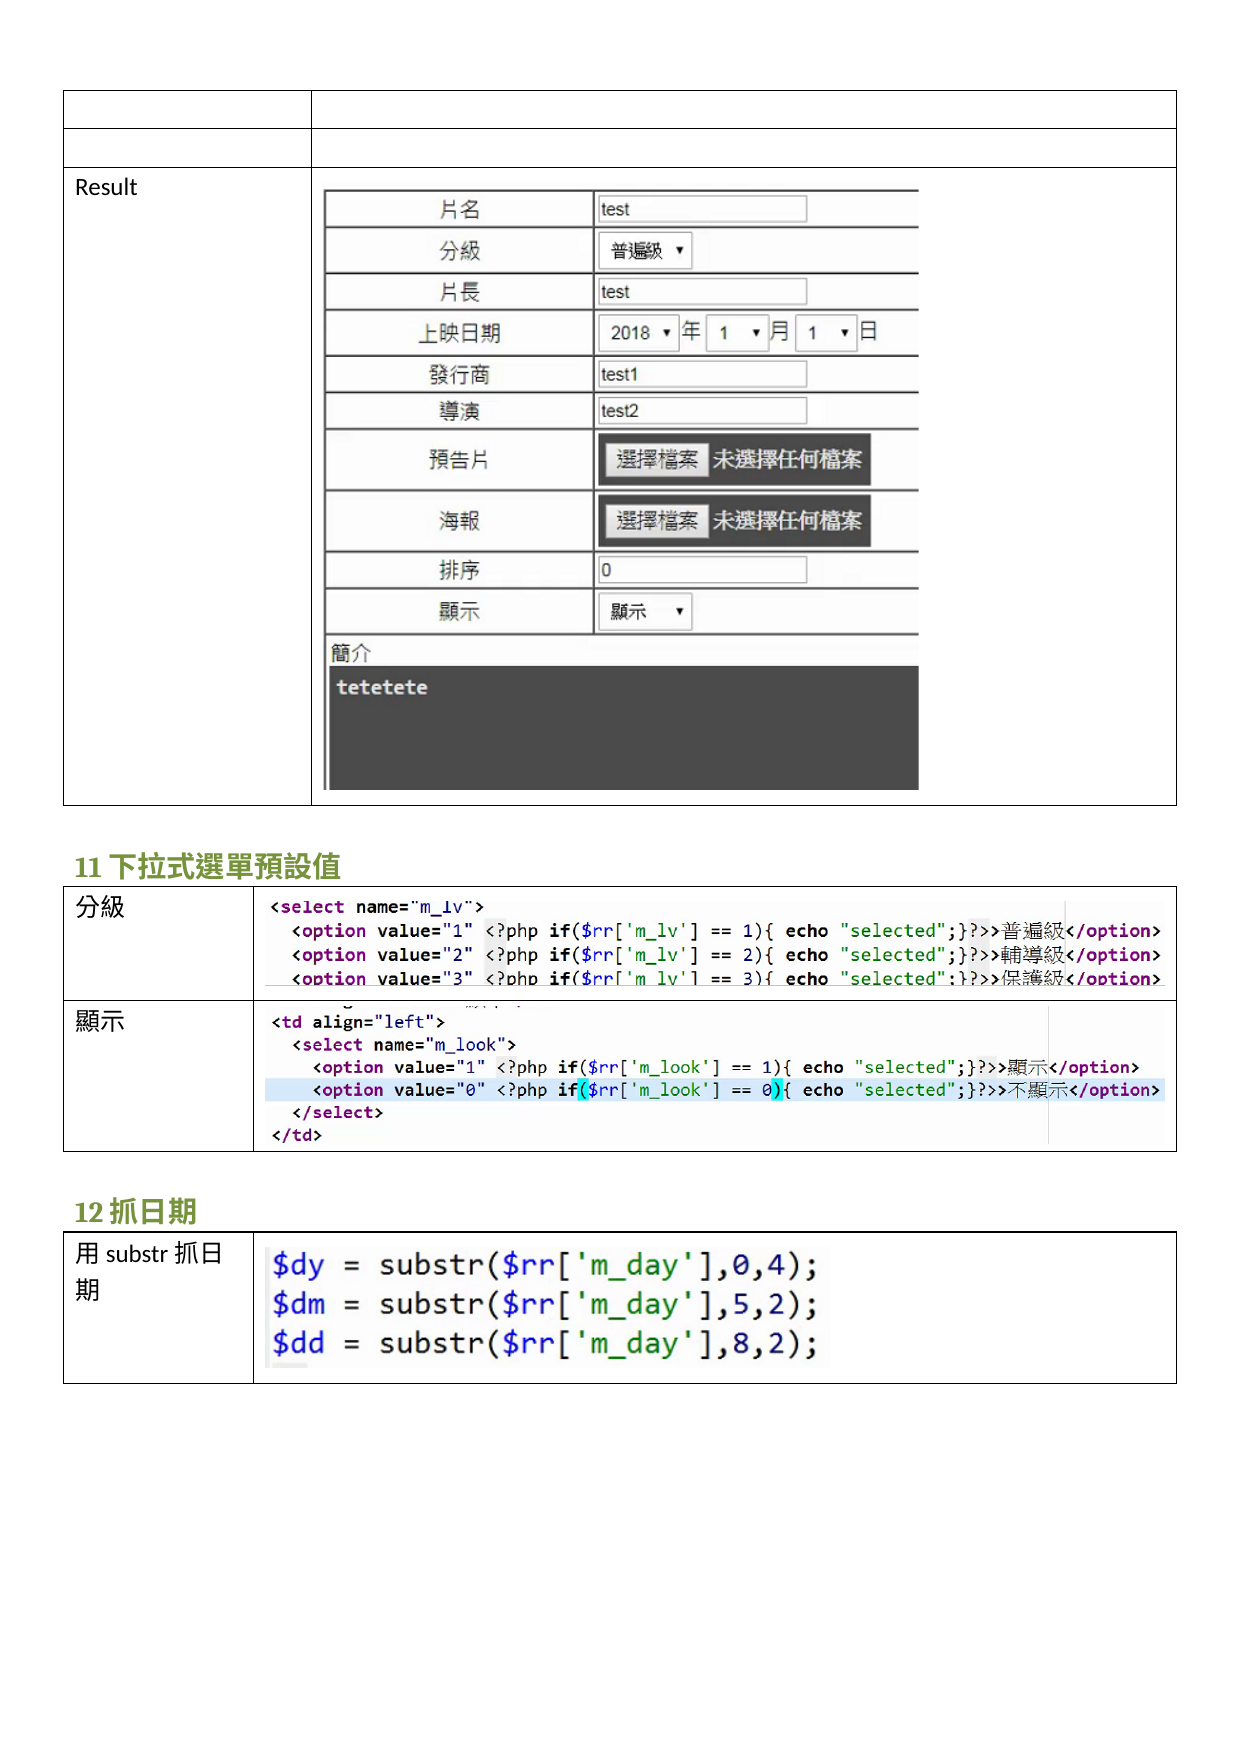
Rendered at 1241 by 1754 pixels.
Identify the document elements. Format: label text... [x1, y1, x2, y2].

picture [265, 901, 1165, 986]
table_cell [254, 1001, 1176, 1151]
table_cell [312, 129, 1176, 167]
subtitle 11 下拉式選單預設值 [75, 844, 1165, 886]
picture [322, 183, 919, 790]
table_cell [64, 129, 311, 167]
table_header 用 substr 抓日期 [64, 1233, 253, 1382]
picture [265, 1247, 832, 1368]
table_header [254, 887, 1176, 999]
table_header [254, 1233, 1176, 1382]
table_header 分級 [64, 887, 253, 999]
table_cell [64, 91, 311, 128]
table_cell [312, 91, 1176, 128]
table_cell Result [64, 168, 311, 805]
picture [265, 1006, 1165, 1144]
table_cell [312, 168, 1176, 805]
subtitle 12 抓日期 [75, 1189, 1165, 1231]
table_cell 顯示 [64, 1001, 253, 1151]
